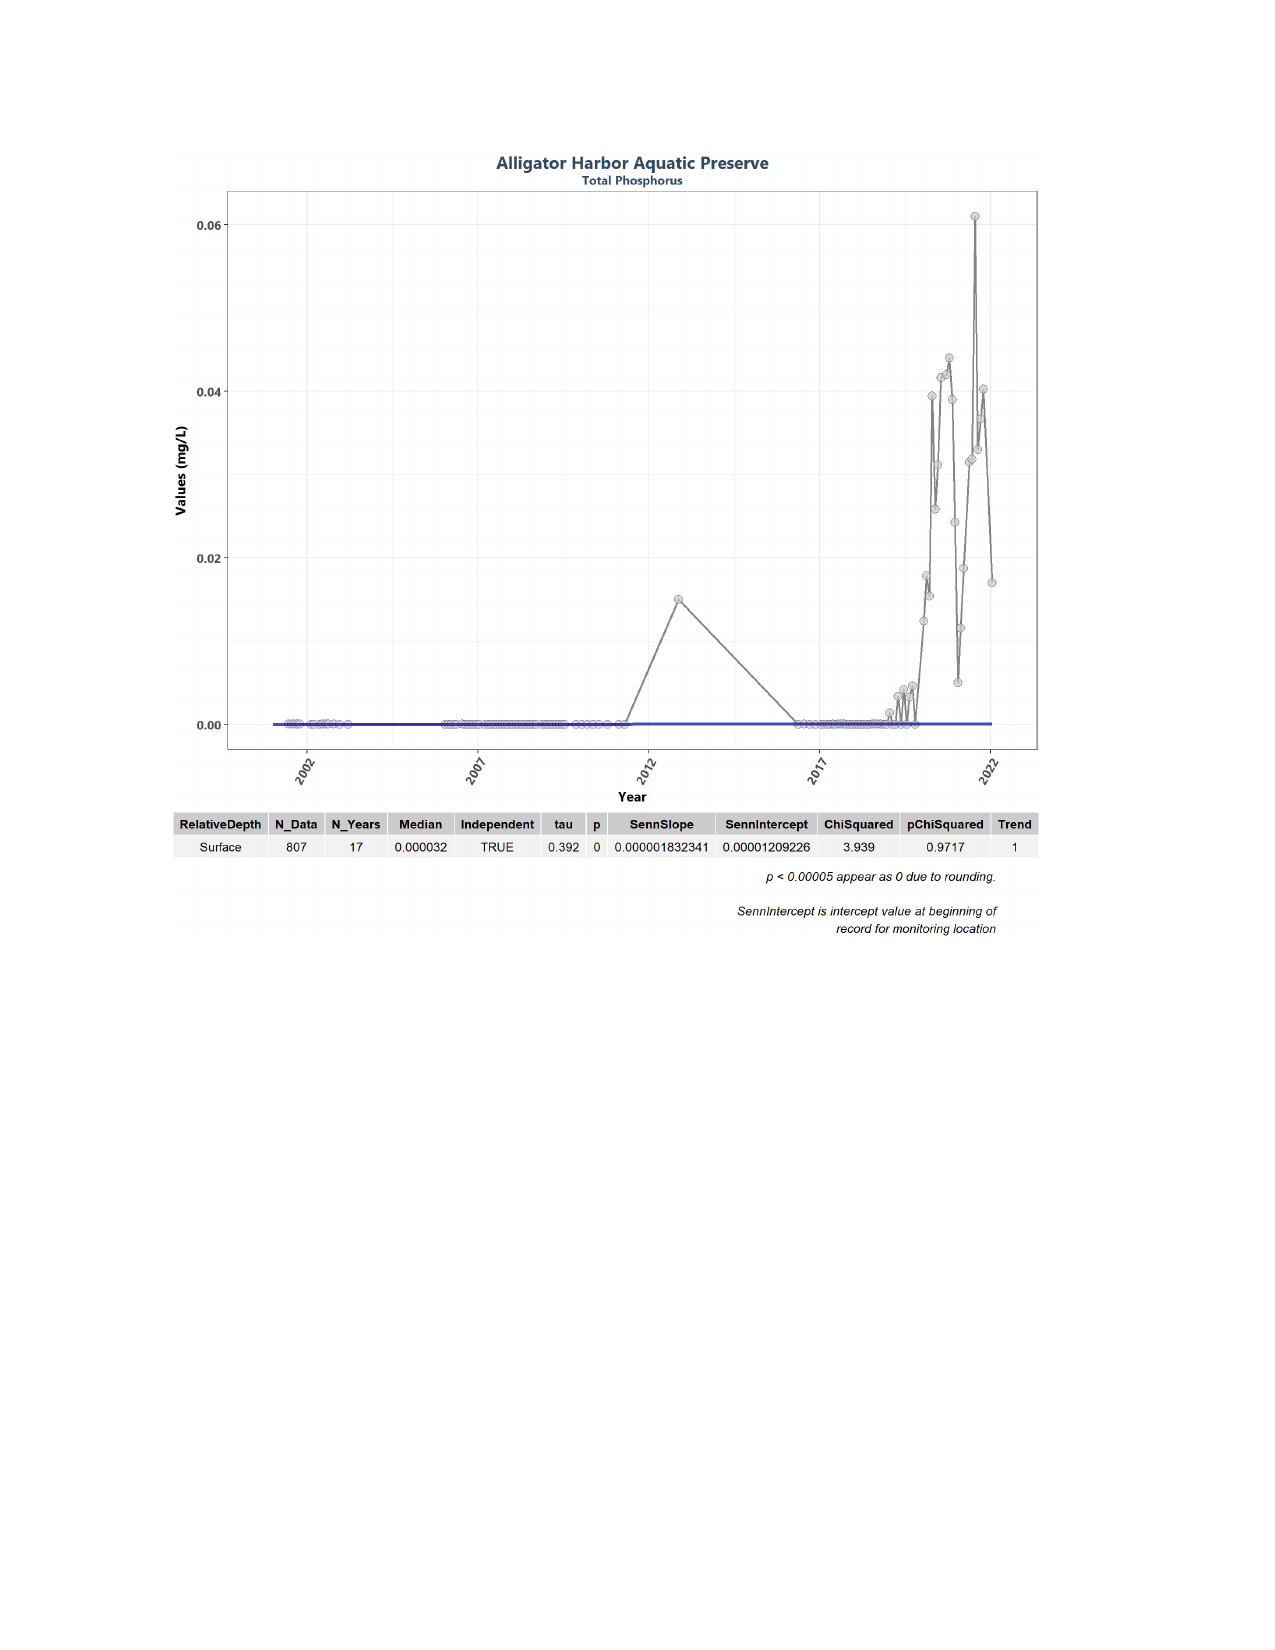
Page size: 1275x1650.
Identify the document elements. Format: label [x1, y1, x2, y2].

picture [168, 150, 1044, 938]
